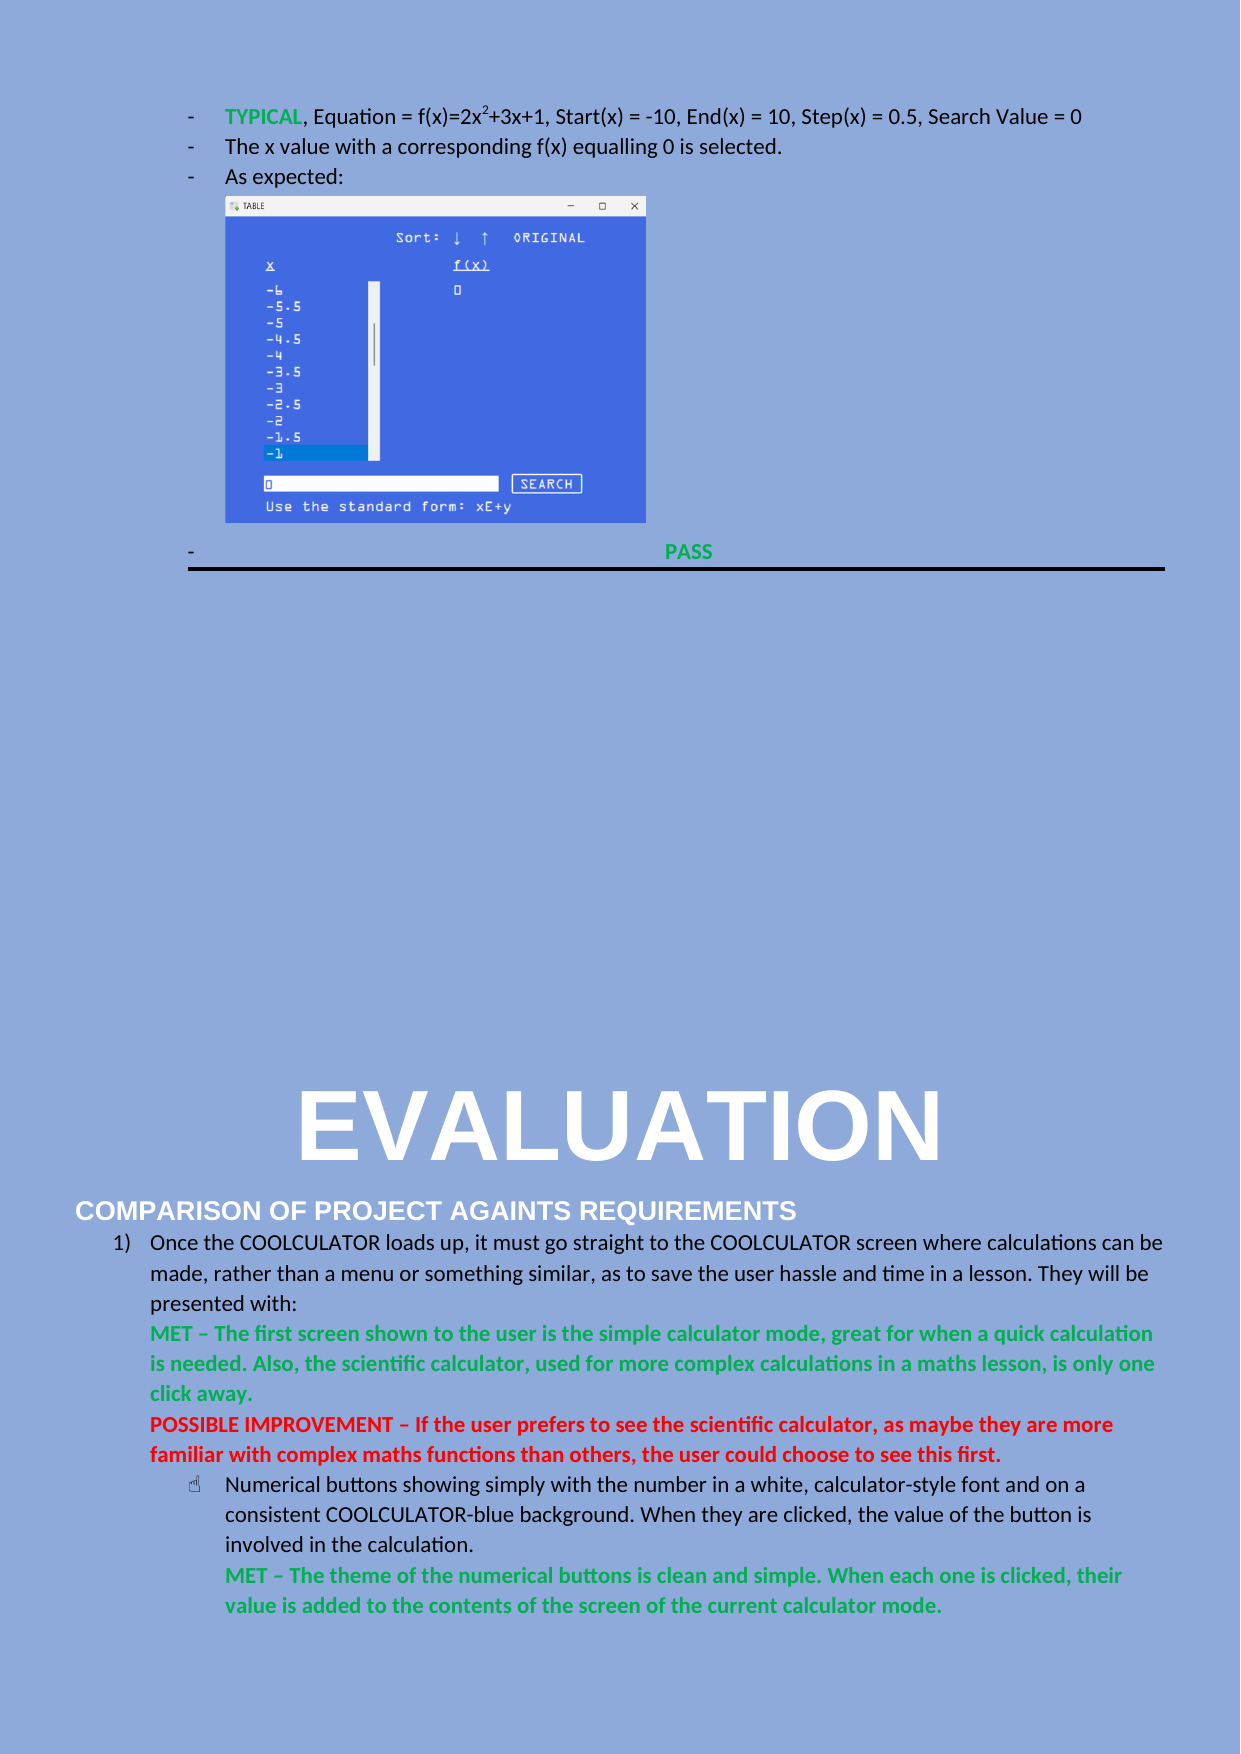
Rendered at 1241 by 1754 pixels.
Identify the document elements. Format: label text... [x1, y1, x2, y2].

picture [223, 196, 646, 522]
list TYPICAL, Equation = f(x)=2x2+3x+1, Start(x) = -10, End(x) = 10, Step(x) = 0.5, Search Value = 0 [187, 102, 1165, 130]
list MET – The theme of the numerical buttons is clean and simple. When each one is clicked, their value is added to the contents of the screen of the current calculator mode. [225, 1561, 1165, 1619]
list Numerical buttons showing simply with the number in a white, calculator-style font and on a consistent COOLCULATOR-blue background. When they are clicked, the value of the button is involved in the calculation. [187, 1470, 1165, 1559]
list MET – The first screen shown to the user is the simple calculator mode, great for when a quick calculation is needed. Also, the scientific calculator, used for more complex calculations in a maths lesson, is only one click away. [150, 1319, 1165, 1408]
list As expected: [187, 162, 1165, 190]
list POSSIBLE IMPROVEMENT – If the user prefers to see the scientific calculator, as maybe they are more familiar with complex maths functions than others, the user could choose to see this first. [150, 1410, 1165, 1468]
subtitle EVALUATION [75, 1066, 1165, 1181]
subtitle COMPARISON OF PROJECT AGAINTS REQUIREMENTS [75, 1195, 1165, 1226]
list The x value with a corresponding f(x) equalling 0 is selected. [187, 132, 1165, 160]
list Once the COOLCULATOR loads up, it must go straight to the COOLCULATOR screen where calculations can be made, rather than a menu or something similar, as to save the user hassle and time in a lesson. They will be presented with: [112, 1228, 1165, 1317]
list PASS [187, 537, 1165, 571]
